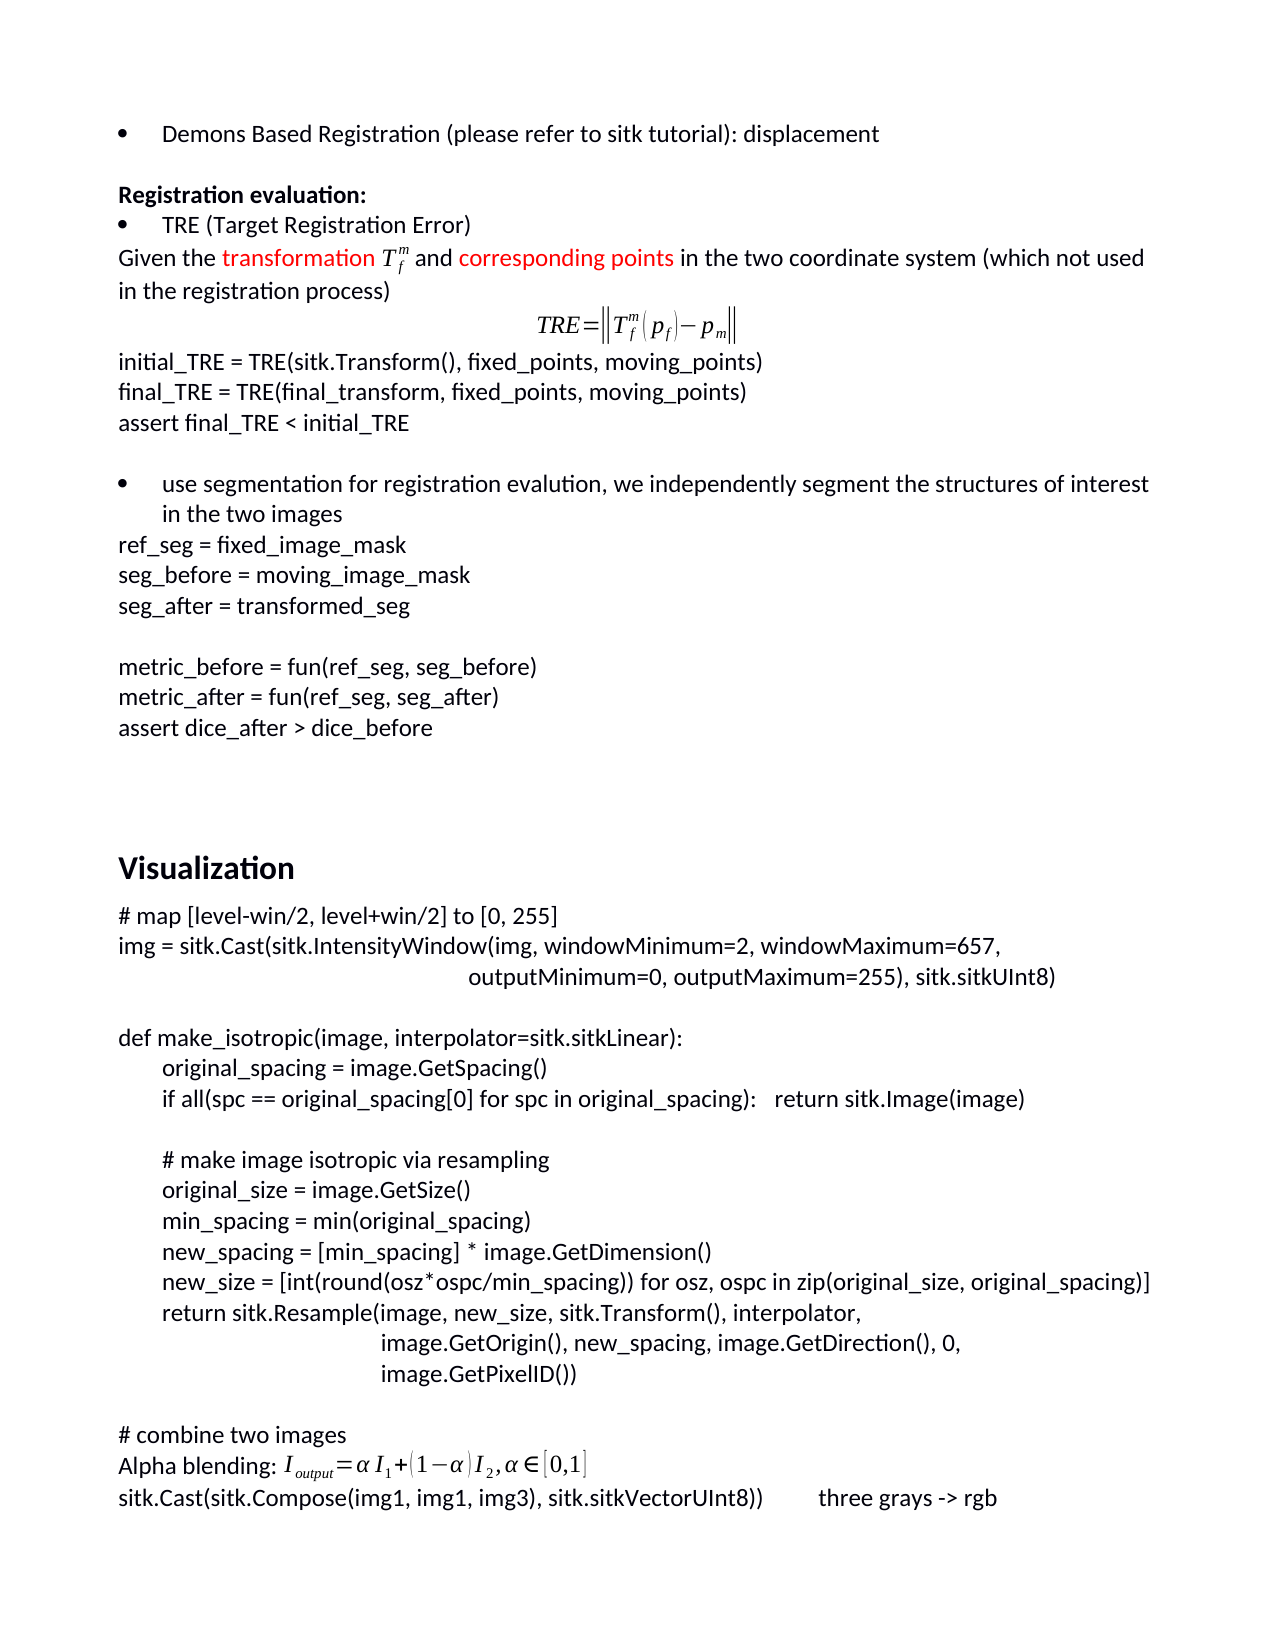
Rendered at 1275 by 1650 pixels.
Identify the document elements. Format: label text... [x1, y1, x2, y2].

text # combine two images [118, 1419, 1157, 1449]
text final_TRE = TRE(final_transform, fixed_points, moving_points) [118, 376, 1157, 407]
text seg_before = moving_image_mask [118, 559, 1157, 590]
text original_spacing = image.GetSpacing() [118, 1052, 1157, 1083]
text original_size = image.GetSize() [118, 1174, 1157, 1205]
text return sitk.Resample(image, new_size, sitk.Transform(), interpolator, [118, 1297, 1157, 1327]
subtitle Visualization [118, 847, 1157, 887]
list use segmentation for registration evalution, we independently segment the structures of interest in the two images [118, 468, 1157, 529]
text Alpha blending: [118, 1449, 1157, 1482]
text metric_before = fun(ref_seg, seg_before) [118, 651, 1157, 682]
text new_spacing = [min_spacing] * image.GetDimension() [118, 1236, 1157, 1266]
text seg_after = transformed_seg [118, 590, 1157, 621]
text Given the transformation and corresponding points in the two coordinate system (which not used in the registration process) [118, 240, 1157, 306]
text ref_seg = fixed_image_mask [118, 529, 1157, 559]
text sitk.Cast(sitk.Compose(img1, img1, img3), sitk.sitkVectorUInt8)) three grays -> rgb [118, 1482, 1157, 1513]
text min_spacing = min(original_spacing) [118, 1205, 1157, 1236]
text # map [level-win/2, level+win/2] to [0, 255] [118, 900, 1157, 930]
text def make_isotropic(image, interpolator=sitk.sitkLinear): [118, 1022, 1157, 1052]
text if all(spc == original_spacing[0] for spc in original_spacing): return sitk.Image(image) [118, 1083, 1157, 1113]
text initial_TRE = TRE(sitk.Transform(), fixed_points, moving_points) [118, 346, 1157, 376]
text assert dice_after > dice_before [118, 712, 1157, 743]
list TRE (Target Registration Error) [118, 210, 1157, 240]
text metric_after = fun(ref_seg, seg_after) [118, 682, 1157, 712]
text img = sitk.Cast(sitk.IntensityWindow(img, windowMinimum=2, windowMaximum=657, [118, 930, 1157, 961]
list Demons Based Registration (please refer to sitk tutorial): displacement [118, 118, 1157, 149]
text image.GetOrigin(), new_spacing, image.GetDirection(), 0, [118, 1327, 1157, 1358]
text assert final_TRE < initial_TRE [118, 407, 1157, 437]
text image.GetPixelID()) [337, 1358, 1157, 1388]
text outputMinimum=0, outputMaximum=255), sitk.sitkUInt8) [118, 961, 1157, 991]
text new_size = [int(round(osz*ospc/min_spacing)) for osz, ospc in zip(original_size, original_spacing)] [118, 1266, 1157, 1297]
text # make image isotropic via resampling [118, 1144, 1157, 1174]
text Registration evaluation: [118, 179, 1157, 210]
